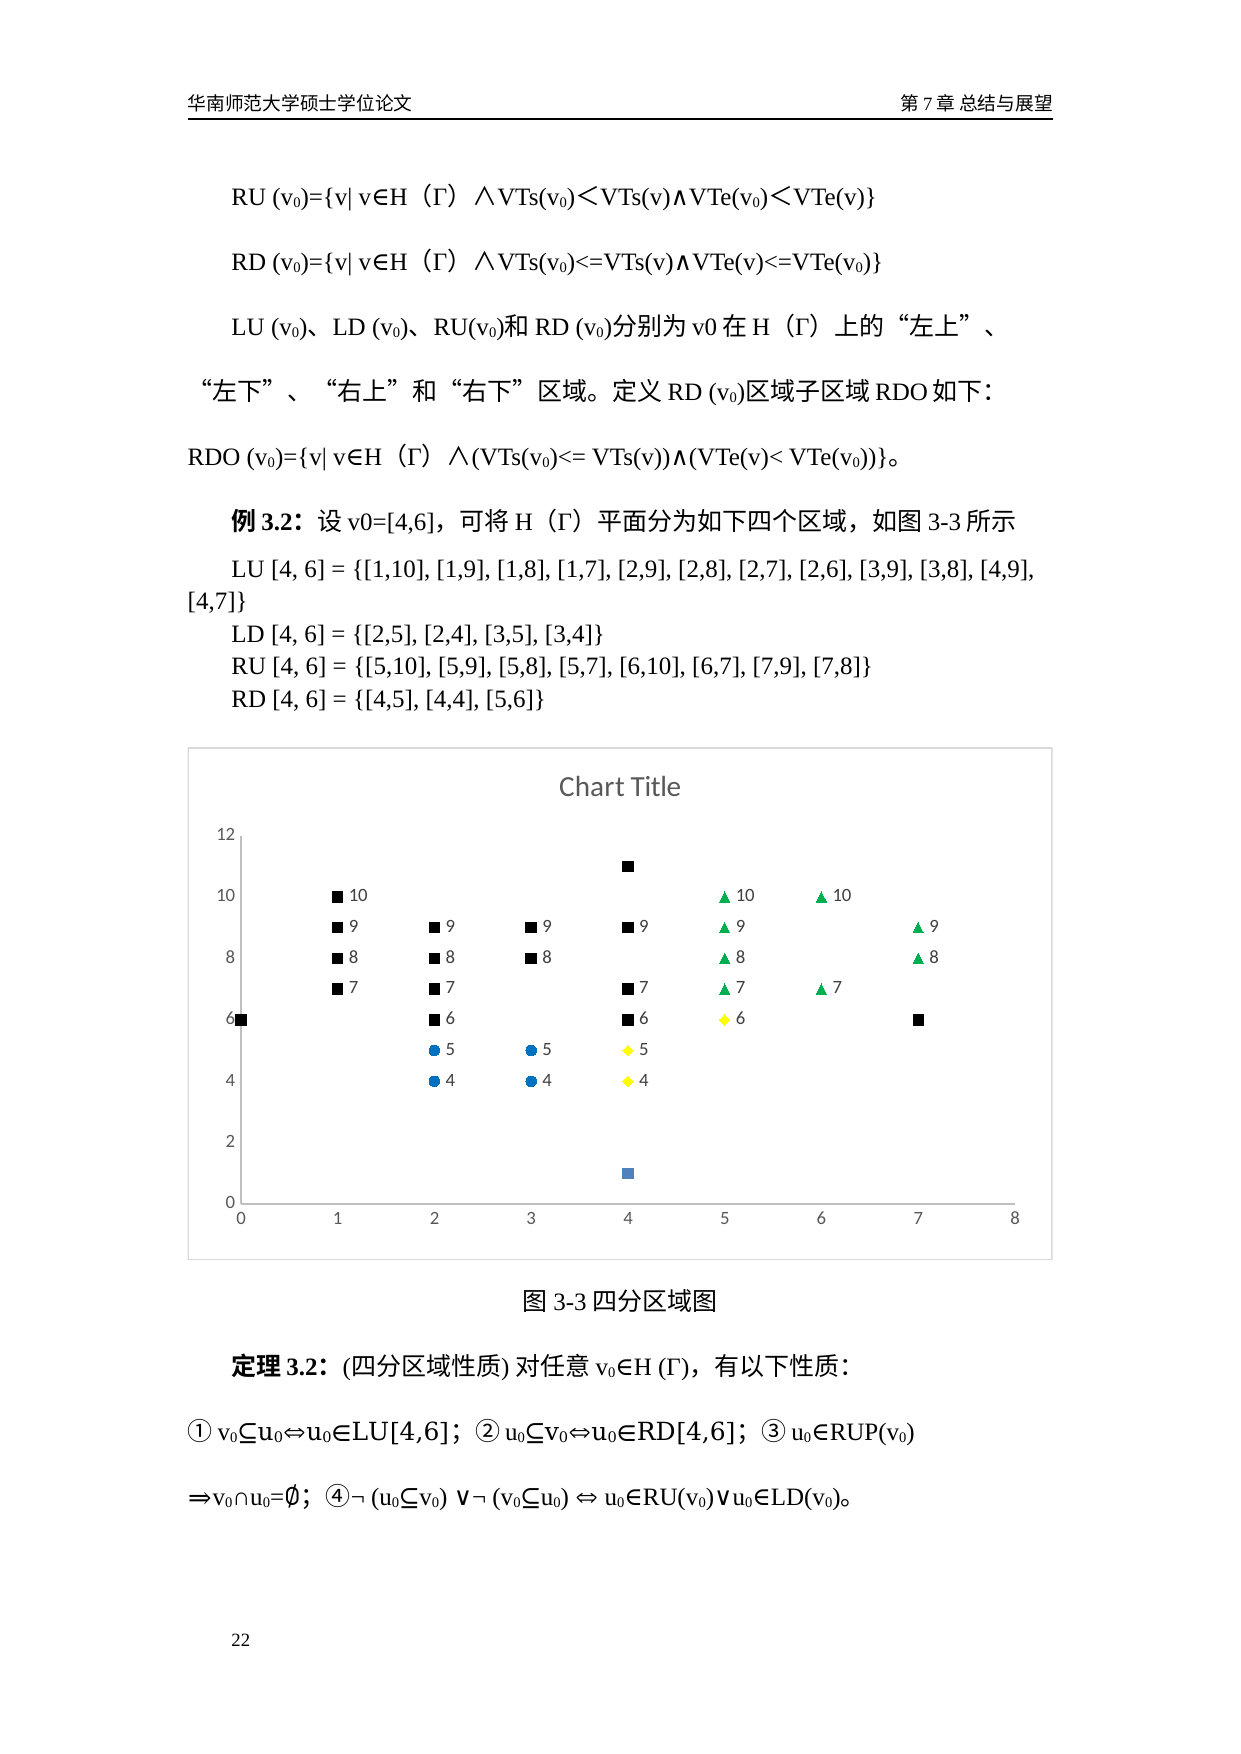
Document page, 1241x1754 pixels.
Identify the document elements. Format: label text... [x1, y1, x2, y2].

text RD [4, 6] = {[4,5], [4,4], [5,6]} [187, 682, 1053, 714]
text RU (v0)={v| v∈H（Γ）∧VTs(v0)＜VTs(v)∧VTe(v0)＜VTe(v)} [187, 162, 1053, 227]
text LD [4, 6] = {[2,5], [2,4], [3,5], [3,4]} [187, 617, 1053, 649]
text RD (v0)={v| v∈H（Γ）∧VTs(v0)<=VTs(v)∧VTe(v)<=VTe(v0)} [187, 227, 1053, 292]
text RU [4, 6] = {[5,10], [5,9], [5,8], [5,7], [6,10], [6,7], [7,9], [7,8]} [187, 649, 1053, 682]
text LU (v0)、LD (v0)、RU(v0)和RD (v0)分别为v0在H（Γ）上的“左上”、“左下”、“右上”和“右下”区域。定义RD (v0)区域子区域RDO如下：RDO (v0)={v| v∈H（Γ）∧(VTs(v0)<= VTs(v))∧(VTe(v)< VTe(v0))}。 [187, 292, 1053, 487]
text LU [4, 6] = {[1,10], [1,9], [1,8], [1,7], [2,9], [2,8], [2,7], [2,6], [3,9], [3,8], [4,9], [4,7]} [187, 552, 1053, 617]
text 定理3.2：(四分区域性质) 对任意v0∈H (Γ)，有以下性质：①v0⊆u0u0∈LU[4,6]；②u0⊆v0u0∈RD[4,6]；③u0∈RUP(v0) ⇒v0∩u0=∅；④¬ (u0⊆v0) ∨¬ (v0⊆u0) u0∈RU(v0)∨u0∈LD(v0)。 [187, 1332, 1053, 1527]
